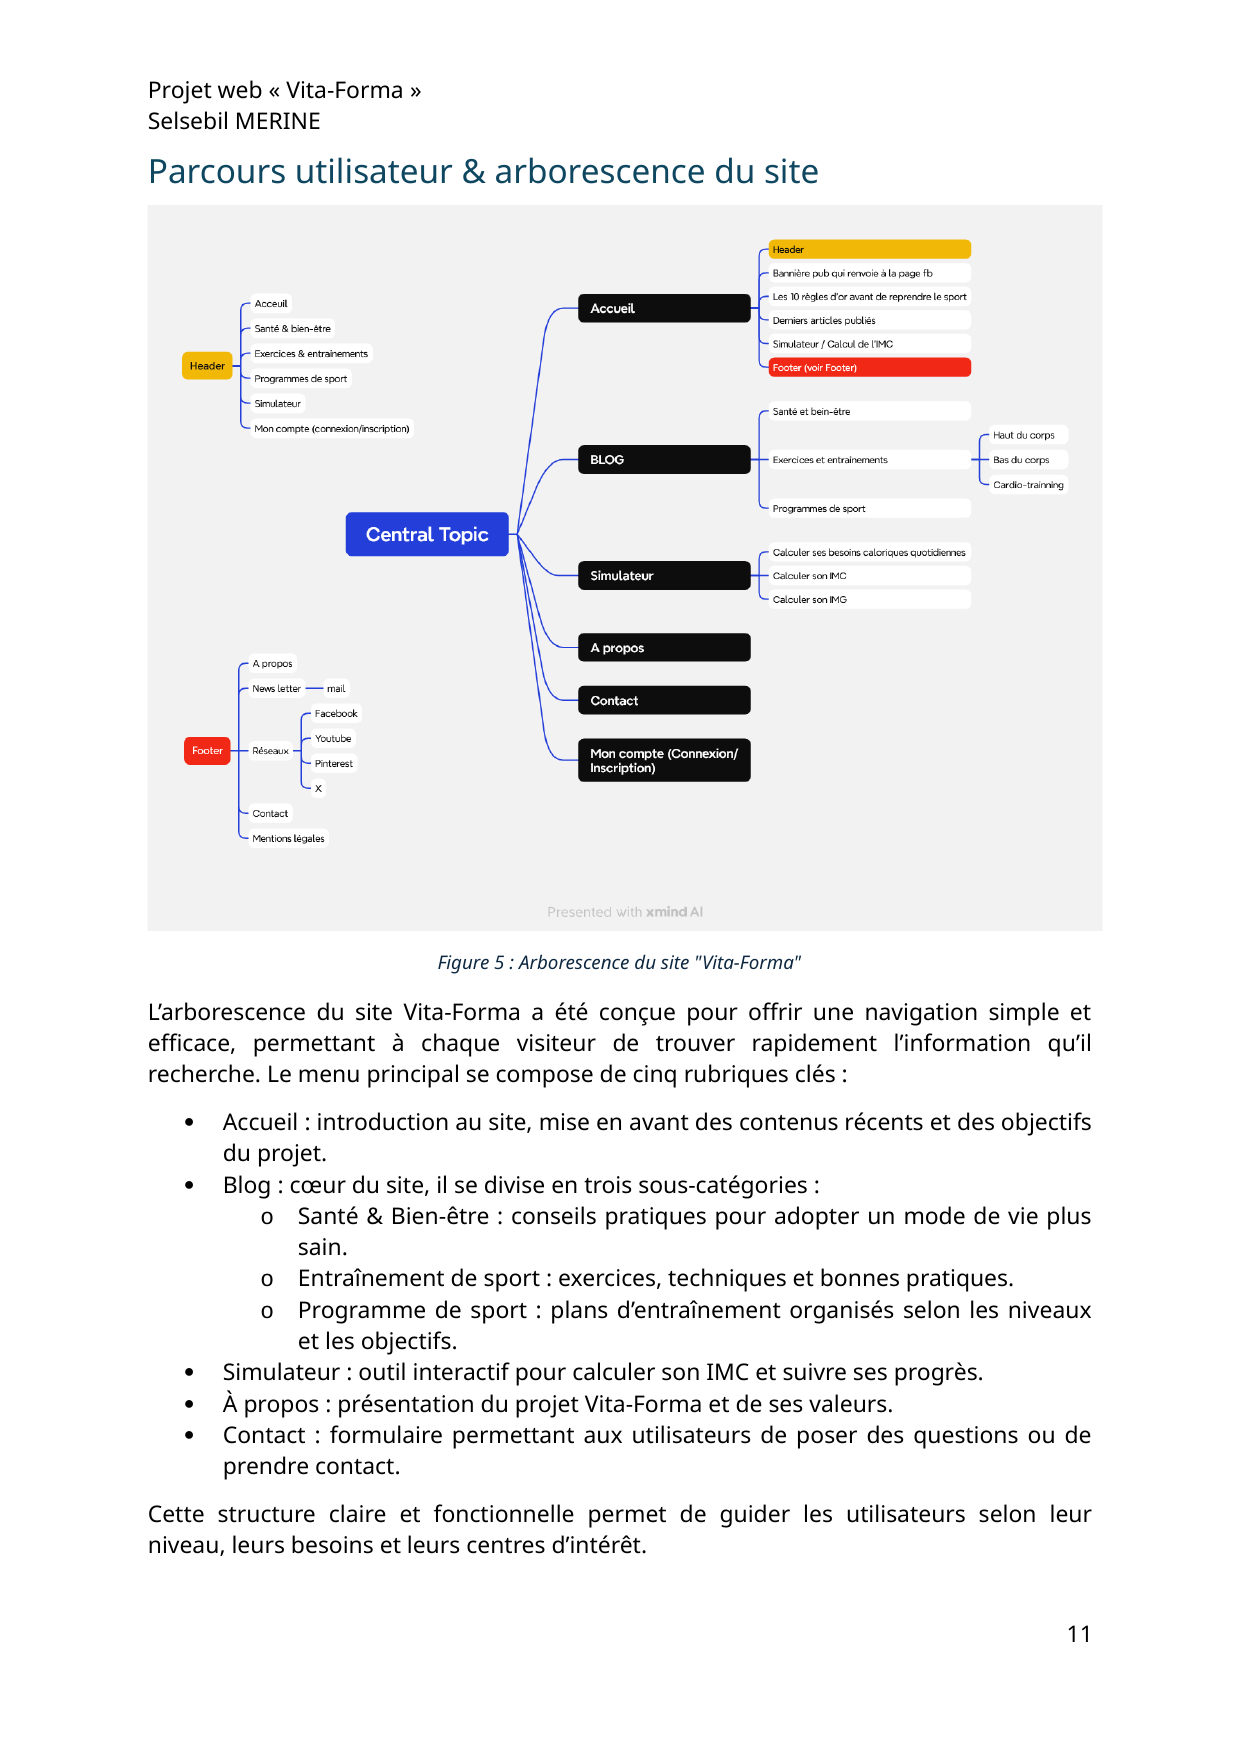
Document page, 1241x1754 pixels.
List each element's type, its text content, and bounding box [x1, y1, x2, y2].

list Blog : cœur du site, il se divise en trois sous-catégories : [185, 1168, 1093, 1200]
list Simulateur : outil interactif pour calculer son IMC et suivre ses progrès. [185, 1356, 1093, 1388]
text Cette structure claire et fonctionnelle permet de guider les utilisateurs selon leur niveau, leurs besoins et leurs centres d’intérêt. [148, 1498, 1093, 1561]
text Figure 5 : Arborescence du site "Vita-Forma" [148, 949, 1093, 975]
picture [147, 205, 1103, 931]
text L’arborescence du site Vita-Forma a été conçue pour offrir une navigation simple et efficace, permettant à chaque visiteur de trouver rapidement l’information qu’il recherche. Le menu principal se compose de cinq rubriques clés : [148, 996, 1093, 1089]
list À propos : présentation du projet Vita-Forma et de ses valeurs. [185, 1388, 1093, 1419]
list Programme de sport : plans d’entraînement organisés selon les niveaux et les objectifs. [260, 1294, 1093, 1356]
list Accueil : introduction au site, mise en avant des contenus récents et des objectifs du projet. [185, 1106, 1093, 1168]
list Santé & Bien-être : conseils pratiques pour adopter un mode de vie plus sain. [260, 1200, 1093, 1262]
subtitle Parcours utilisateur & arborescence du site [148, 148, 1093, 193]
list Contact : formulaire permettant aux utilisateurs de poser des questions ou de prendre contact. [185, 1419, 1093, 1481]
list Entraînement de sport : exercices, techniques et bonnes pratiques. [260, 1262, 1093, 1294]
